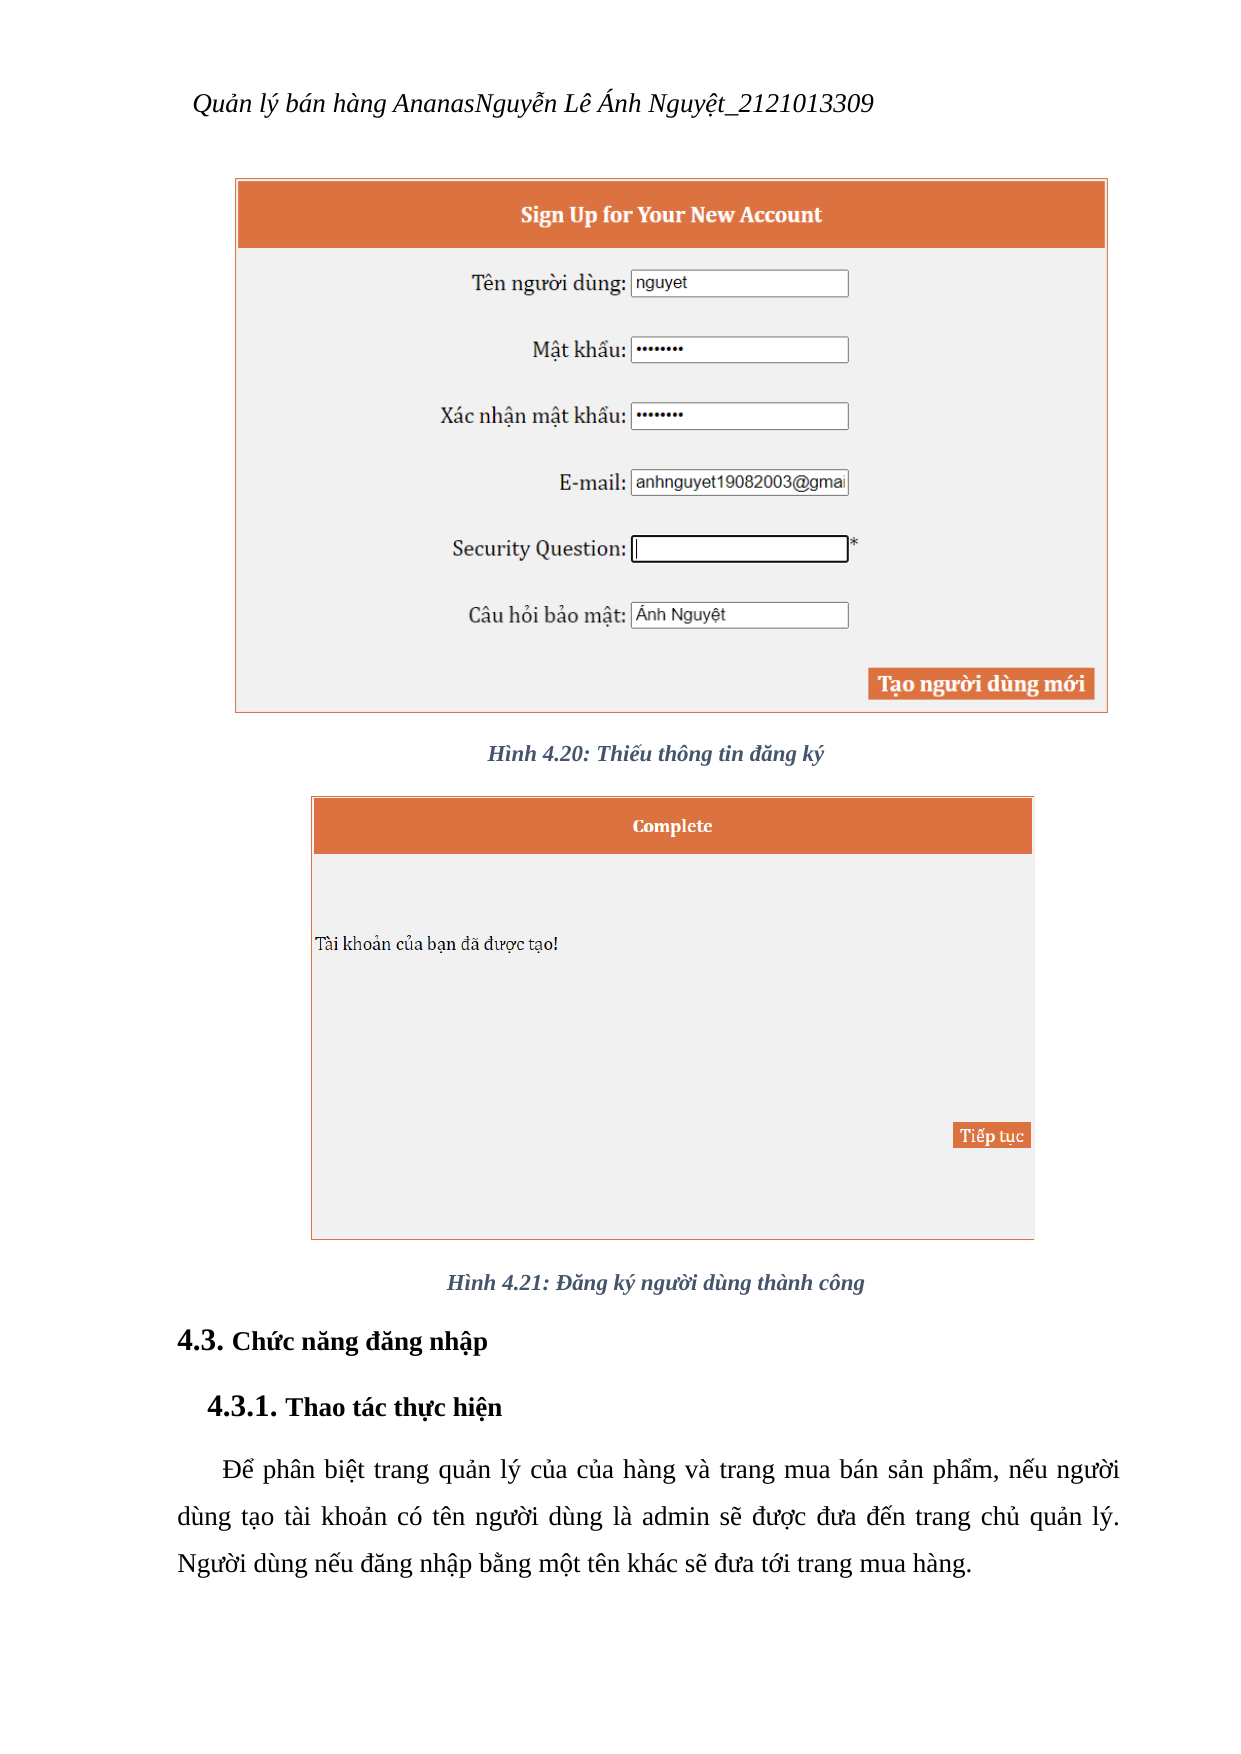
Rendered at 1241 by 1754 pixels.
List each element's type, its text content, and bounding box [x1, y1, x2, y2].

picture [233, 177, 1111, 713]
subtitle Thao tác thực hiện [207, 1387, 1122, 1423]
picture [309, 792, 1035, 1241]
subtitle Chức năng đăng nhập [177, 1321, 1122, 1357]
text Để phân biệt trang quản lý của của hàng và trang mua bán sản phẩm, nếu người dùng tạo tài khoản có tên người dùng là admin sẽ được đưa đến trang chủ quản lý. Người dùng nếu đăng nhập bằng một tên khác sẽ đưa tới trang mua hàng. [177, 1453, 1122, 1578]
